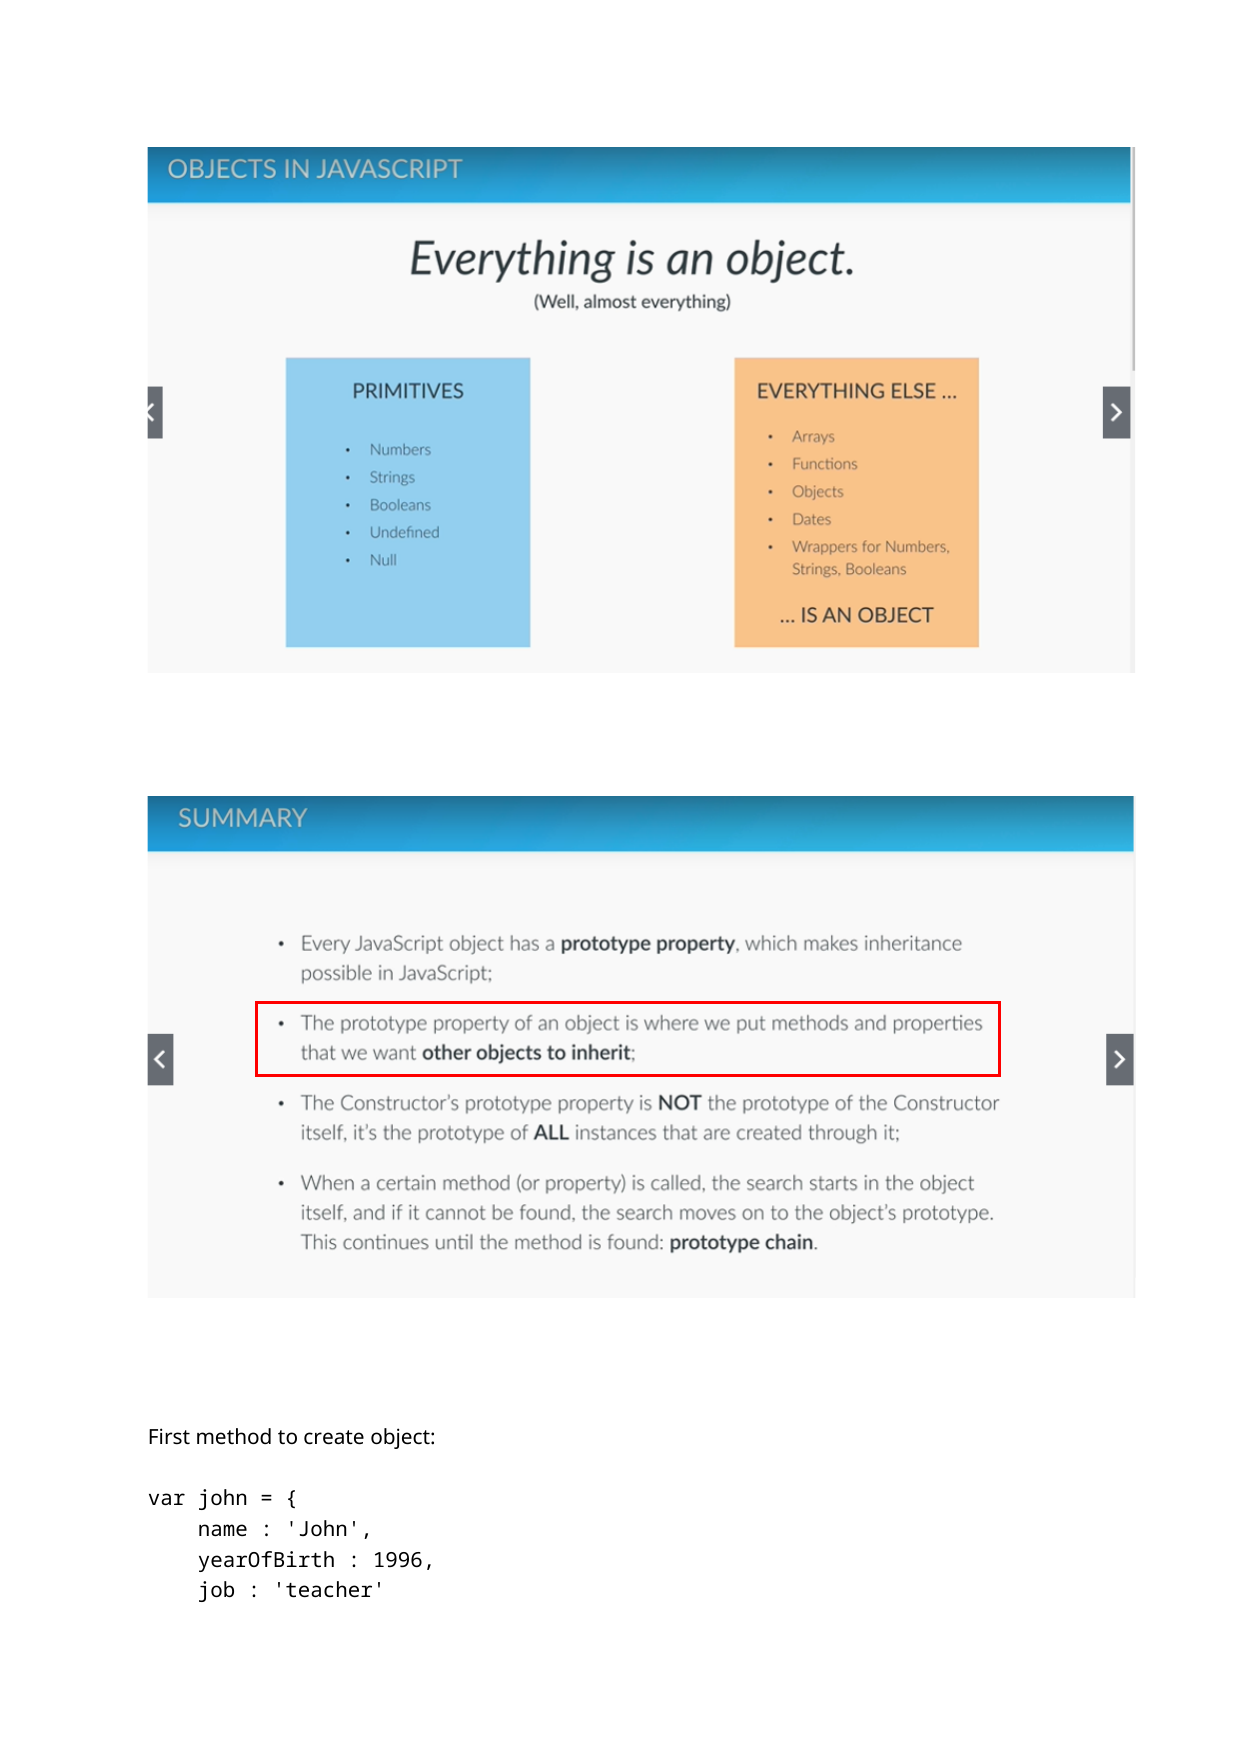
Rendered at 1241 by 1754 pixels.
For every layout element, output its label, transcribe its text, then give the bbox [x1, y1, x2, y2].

text First method to create object: [148, 1422, 1093, 1451]
text job : 'teacher' [148, 1575, 1093, 1604]
text yearOfBirth : 1996, [148, 1545, 1093, 1573]
picture [147, 147, 1135, 673]
text var john = { [148, 1483, 1093, 1512]
text name : 'John', [148, 1514, 1093, 1543]
picture [147, 796, 1136, 1298]
